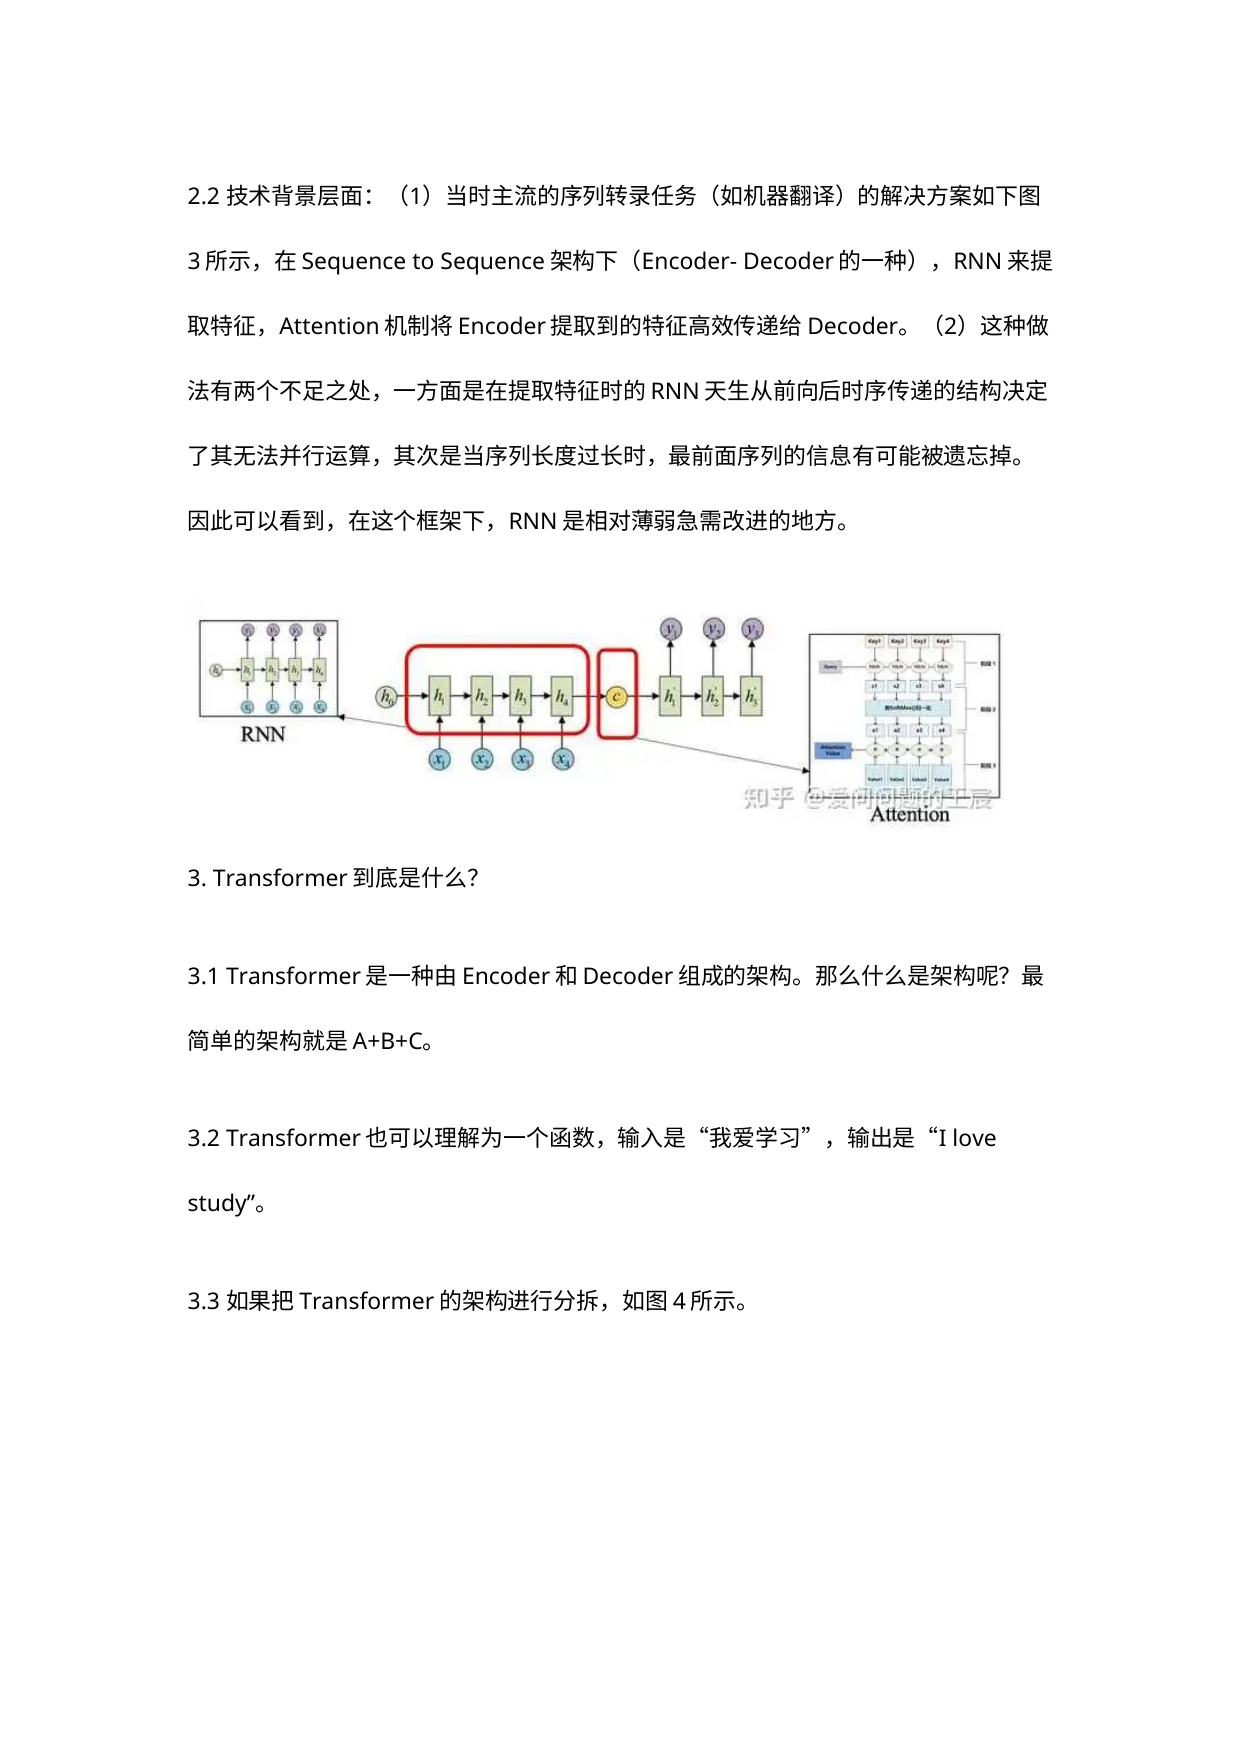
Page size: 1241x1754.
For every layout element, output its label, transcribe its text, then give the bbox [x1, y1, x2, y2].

text 3. Transformer到底是什么？ [187, 844, 1053, 909]
picture [187, 597, 1013, 832]
text 2.2 技术背景层面：（1）当时主流的序列转录任务（如机器翻译）的解决方案如下图3所示，在Sequence to Sequence架构下（Encoder- Decoder的一种），RNN来提取特征，Attention机制将Encoder提取到的特征高效传递给Decoder。（2）这种做法有两个不足之处，一方面是在提取特征时的RNN天生从前向后时序传递的结构决定了其无法并行运算，其次是当序列长度过长时，最前面序列的信息有可能被遗忘掉。因此可以看到，在这个框架下，RNN是相对薄弱急需改进的地方。 [187, 162, 1053, 552]
text 3.2 Transformer也可以理解为一个函数，输入是“我爱学习”，输出是“I love study”。 [187, 1104, 1053, 1234]
text 3.1 Transformer是一种由Encoder和Decoder组成的架构。那么什么是架构呢？最简单的架构就是A+B+C。 [187, 942, 1053, 1072]
text 3.3 如果把Transformer的架构进行分拆，如图4所示。 [187, 1267, 1053, 1332]
